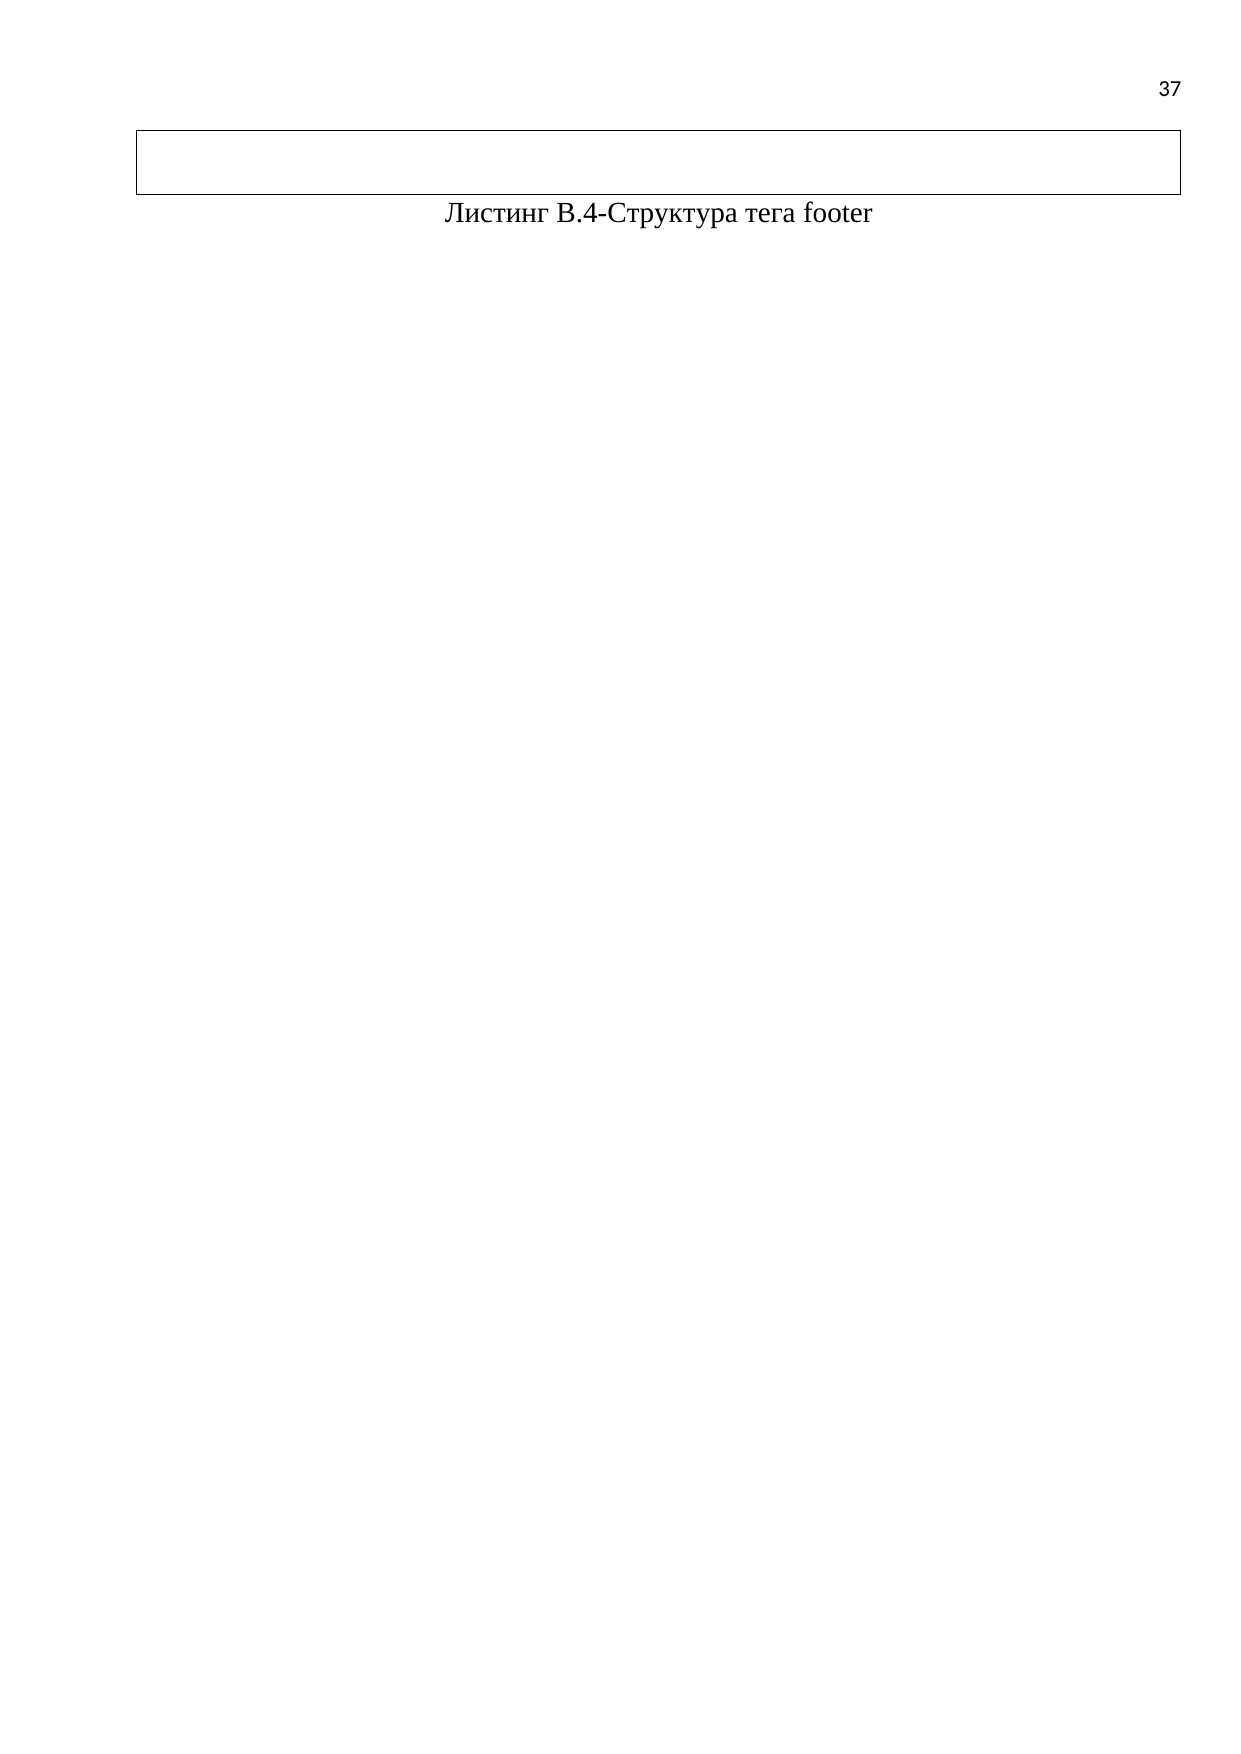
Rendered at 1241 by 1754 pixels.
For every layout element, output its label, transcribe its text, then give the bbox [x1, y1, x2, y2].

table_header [137, 131, 1180, 194]
text Листинг В.4-Структура тега footer [136, 195, 1181, 228]
